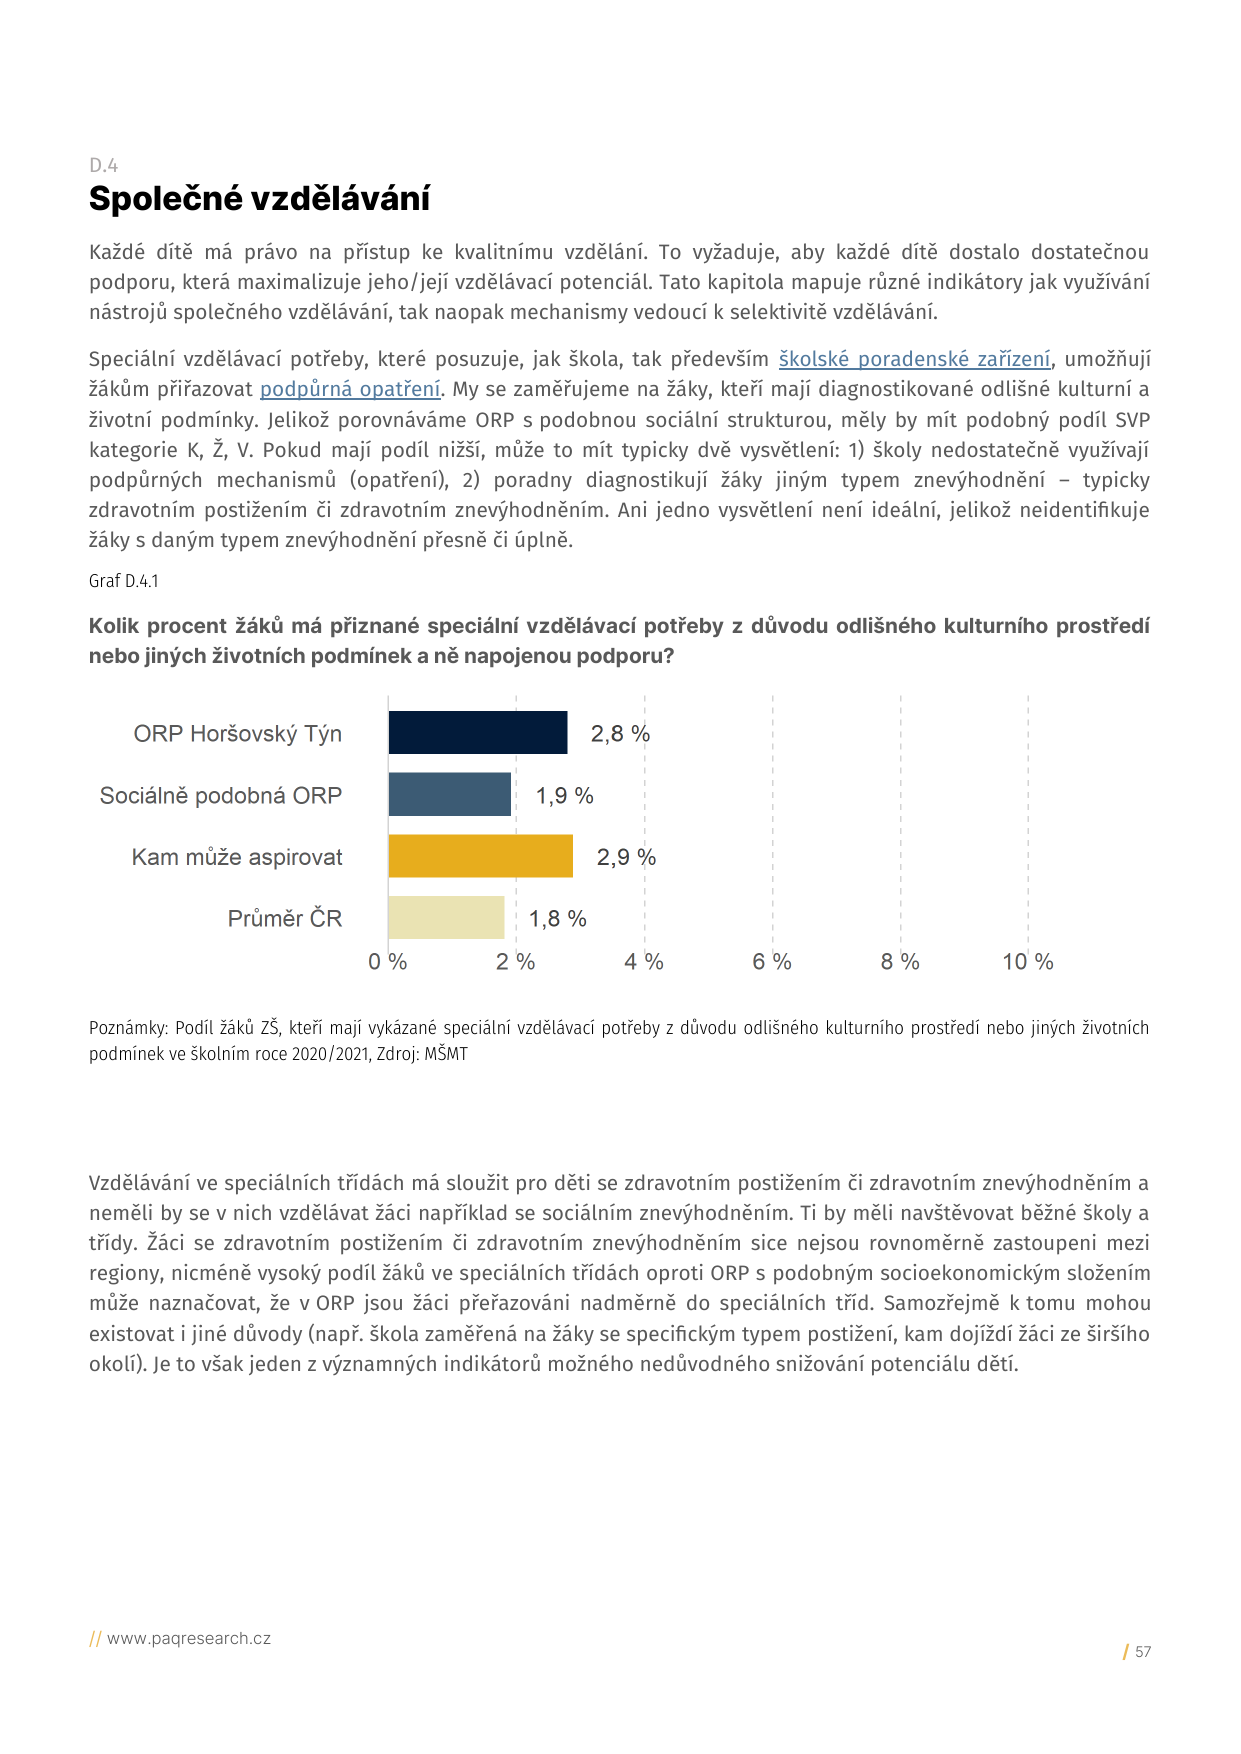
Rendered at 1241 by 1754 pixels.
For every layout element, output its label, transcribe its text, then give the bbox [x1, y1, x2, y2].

text Speciální vzdělávací potřeby, které posuzuje, jak škola, tak především školské poradenské zařízení, umožňují žákům přiřazovat podpůrná opatření. My se zaměřujeme na žáky, kteří mají diagnostikované odlišné kulturní a životní podmínky. Jelikož porovnáváme ORP s podobnou sociální strukturou, měly by mít podobný podíl SVP kategorie K, Ž, V. Pokud mají podíl nižší, může to mít typicky dvě vysvětlení: 1) školy nedostatečně využívají podpůrných mechanismů (opatření), 2) poradny diagnostikují žáky jiným typem znevýhodnění – typicky zdravotním postižením či zdravotním znevýhodněním. Ani jedno vysvětlení není ideální, jelikož neidentifikuje žáky s daným typem znevýhodnění přesně či úplně. [89, 342, 1152, 553]
text Kolik procent žáků má přiznané speciální vzdělávací potřeby z důvodu odlišného kulturního prostředí nebo jiných životních podmínek a ně napojenou podporu? [89, 608, 1152, 669]
text Poznámky: Podíl žáků ZŠ, kteří mají vykázané speciální vzdělávací potřeby z důvodu odlišného kulturního prostředí nebo jiných životních podmínek ve školním roce 2020/2021, Zdroj: MŠMT [89, 1017, 1152, 1065]
text Vzdělávání ve speciálních třídách má sloužit pro děti se zdravotním postižením či zdravotním znevýhodněním a neměli by se v nich vzdělávat žáci například se sociálním znevýhodněním. Ti by měli navštěvovat běžné školy a třídy. Žáci se zdravotním postižením či zdravotním znevýhodněním sice nejsou rovnoměrně zastoupeni mezi regiony, nicméně vysoký podíl žáků ve speciálních třídách oproti ORP s podobným socioekonomickým složením může naznačovat, že v ORP jsou žáci přeřazováni nadměrně do speciálních tříd. Samozřejmě k tomu mohou existovat i jiné důvody (např. škola zaměřená na žáky se specifickým typem postižení, kam dojíždí žáci ze širšího okolí). Je to však jeden z významných indikátorů možného nedůvodného snižování potenciálu dětí. [89, 1165, 1152, 1377]
picture [88, 668, 1139, 1001]
text D.4 [89, 148, 1152, 178]
text Graf D.4.1 [89, 570, 1152, 593]
subtitle Společné vzdělávání [89, 178, 1152, 218]
text Každé dítě má právo na přístup ke kvalitnímu vzdělání. To vyžaduje, aby každé dítě dostalo dostatečnou podporu, která maximalizuje jeho/její vzdělávací potenciál. Tato kapitola mapuje různé indikátory jak využívání nástrojů společného vzdělávání, tak naopak mechanismy vedoucí k selektivitě vzdělávání. [89, 235, 1152, 325]
